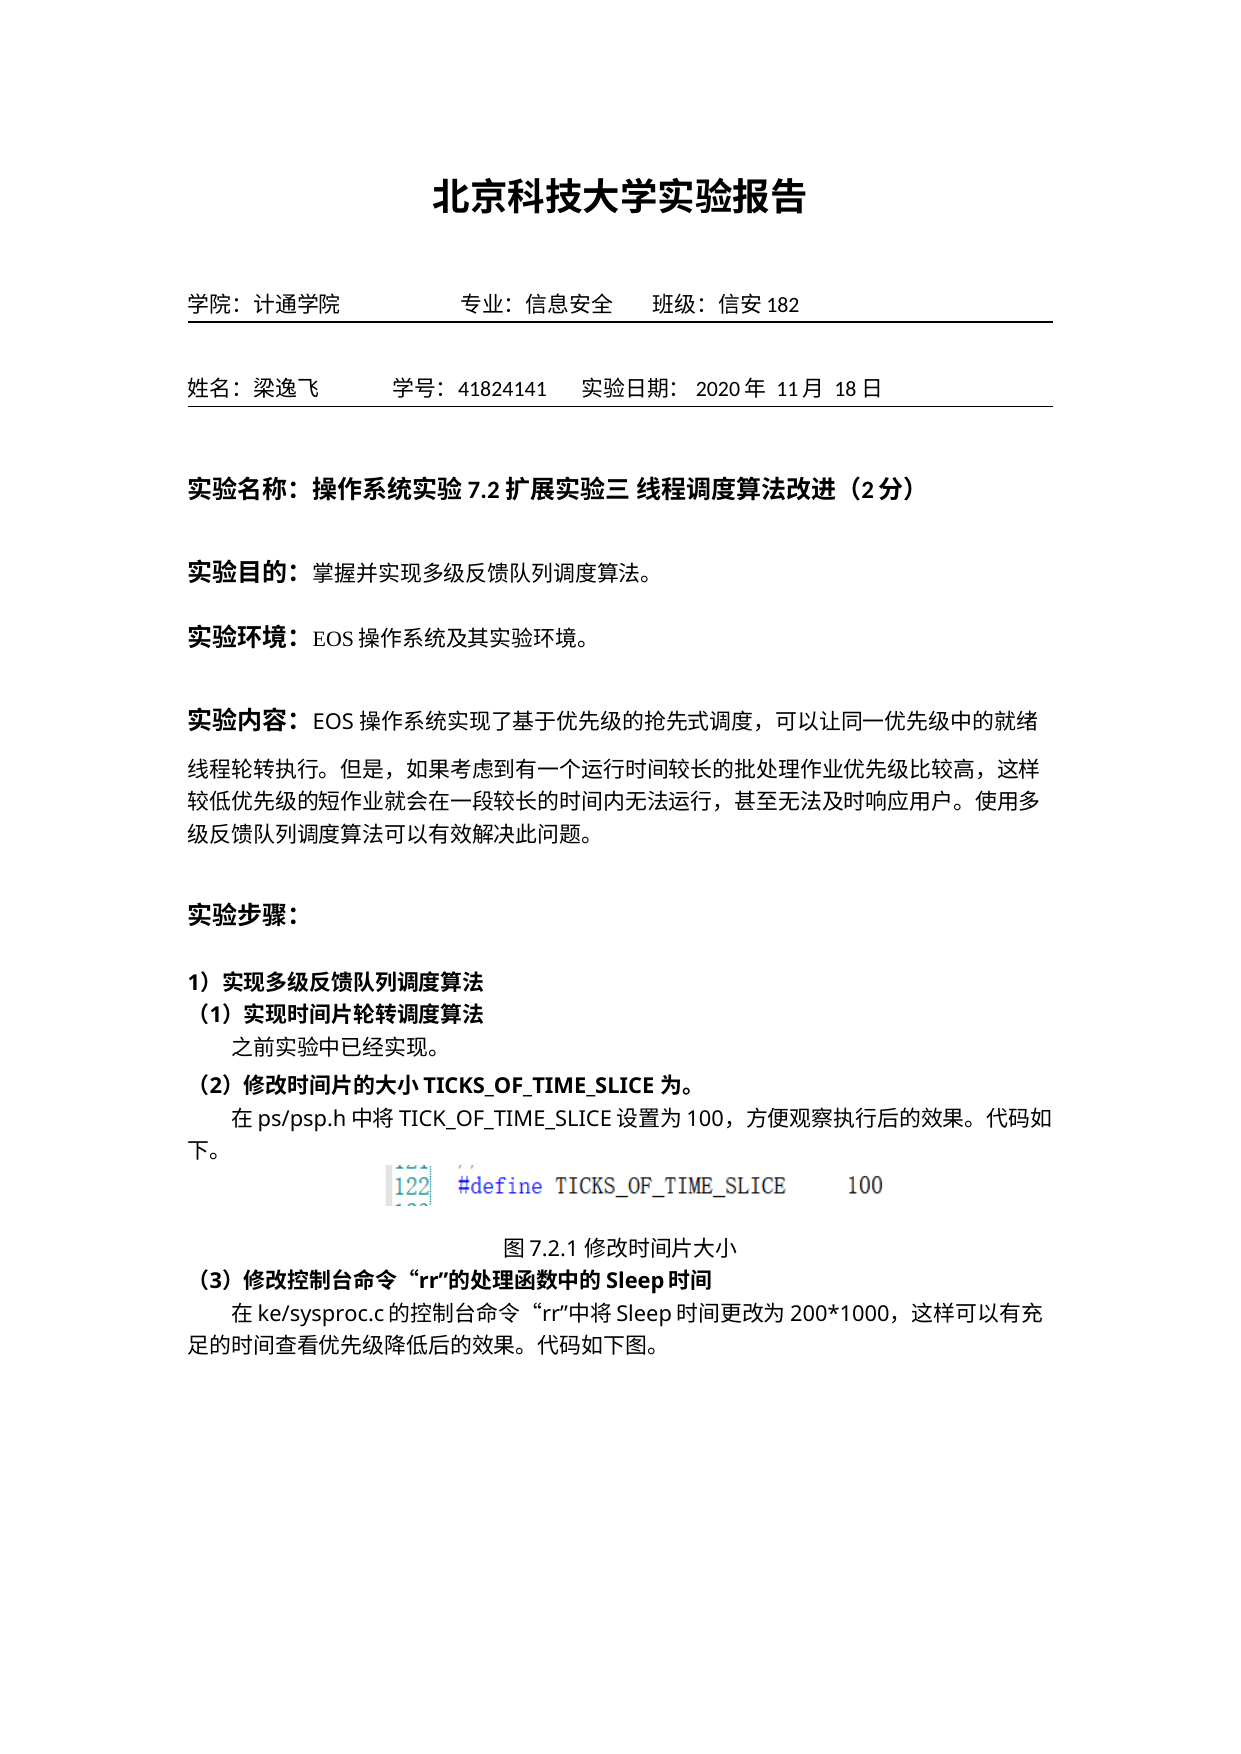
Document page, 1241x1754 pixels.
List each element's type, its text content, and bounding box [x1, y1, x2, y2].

list （2）修改时间片的大小TICKS_OF_TIME_SLICE 为。 [187, 1068, 1053, 1101]
text 实验步骤： [187, 881, 1053, 946]
text 姓名：梁逸飞 学号：41824141 实验日期： 2020年 11月 18日 [187, 371, 1053, 407]
text 学院：计通学院 专业：信息安全 班级：信安182 [187, 287, 1053, 323]
text （3）修改控制台命令“rr”的处理函数中的Sleep时间 [187, 1263, 1053, 1296]
list 之前实验中已经实现。 [187, 1029, 1053, 1062]
text 图7.2.1 修改时间片大小 [187, 1231, 1053, 1263]
text 北京科技大学实验报告 [187, 162, 1053, 227]
picture [385, 1165, 899, 1206]
text 实验内容：EOS 操作系统实现了基于优先级的抢先式调度，可以让同一优先级中的就绪线程轮转执行。但是，如果考虑到有一个运行时间较长的批处理作业优先级比较高，这样较低优先级的短作业就会在一段较长的时间内无法运行，甚至无法及时响应用户。使用多级反馈队列调度算法可以有效解决此问题。 [187, 686, 1053, 849]
text （1）实现时间片轮转调度算法 [187, 997, 1053, 1029]
text 1）实现多级反馈队列调度算法 [187, 964, 1053, 997]
text 在ke/sysproc.c的控制台命令“rr”中将Sleep时间更改为200*1000，这样可以有充足的时间查看优先级降低后的效果。代码如下图。 [187, 1296, 1053, 1361]
text 实验环境：EOS操作系统及其实验环境。 [187, 603, 1053, 668]
text 实验名称：操作系统实验7.2 扩展实验三 线程调度算法改进（2分） [187, 455, 1053, 520]
text 实验目的：掌握并实现多级反馈队列调度算法。 [187, 538, 1053, 603]
text 在ps/psp.h中将TICK_OF_TIME_SLICE设置为100，方便观察执行后的效果。代码如下。 [187, 1101, 1053, 1166]
